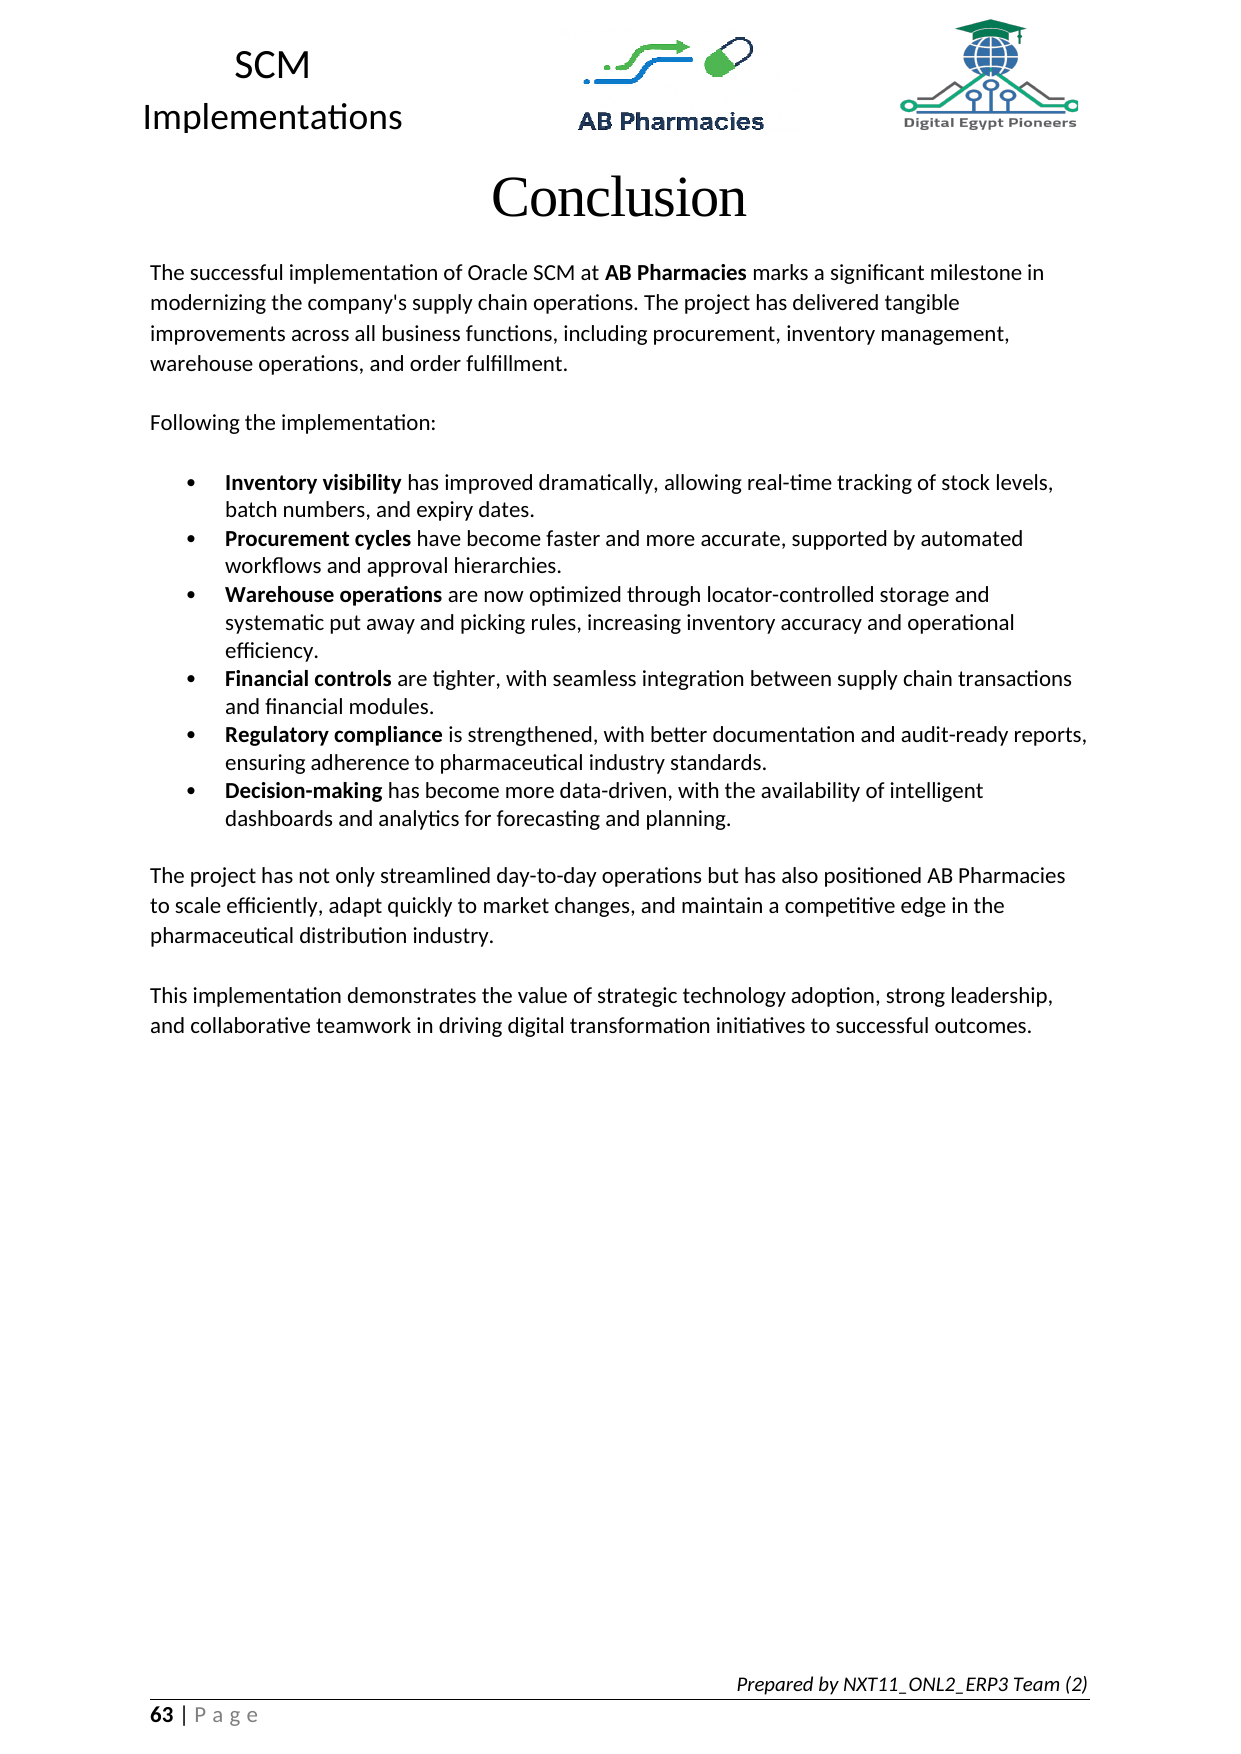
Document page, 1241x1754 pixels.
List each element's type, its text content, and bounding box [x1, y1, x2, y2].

list Financial controls are tighter, with seamless integration between supply chain transactions and financial modules. [187, 664, 1090, 720]
list Decision-making has become more data-driven, with the availability of intelligent dashboards and analytics for forecasting and planning. [187, 776, 1090, 832]
text The project has not only streamlined day-to-day operations but has also positioned AB Pharmacies to scale efficiently, adapt quickly to market changes, and maintain a competitive edge in the pharmaceutical distribution industry. [150, 861, 1090, 949]
picture [900, 16, 1079, 133]
list Inventory visibility has improved dramatically, allowing real-time tracking of stock levels, batch numbers, and expiry dates. [187, 468, 1090, 524]
picture [543, 28, 800, 136]
list Procurement cycles have become faster and more accurate, supported by automated workflows and approval hierarchies. [187, 524, 1090, 580]
list Warehouse operations are now optimized through locator-controlled storage and systematic put away and picking rules, increasing inventory accuracy and operational efficiency. [187, 580, 1090, 664]
list Regulatory compliance is strengthened, with better documentation and audit-ready reports, ensuring adherence to pharmaceutical industry standards. [187, 720, 1090, 776]
text This implementation demonstrates the value of strategic technology adoption, strong leadership, and collaborative teamwork in driving digital transformation initiatives to successful outcomes. [150, 981, 1090, 1039]
text The successful implementation of Oracle SCM at AB Pharmacies marks a significant milestone in modernizing the company's supply chain operations. The project has delivered tangible improvements across all business functions, including procurement, inventory management, warehouse operations, and order fulfillment. [150, 258, 1090, 377]
subtitle Conclusion [150, 162, 1090, 229]
text Following the implementation: [150, 408, 1090, 436]
